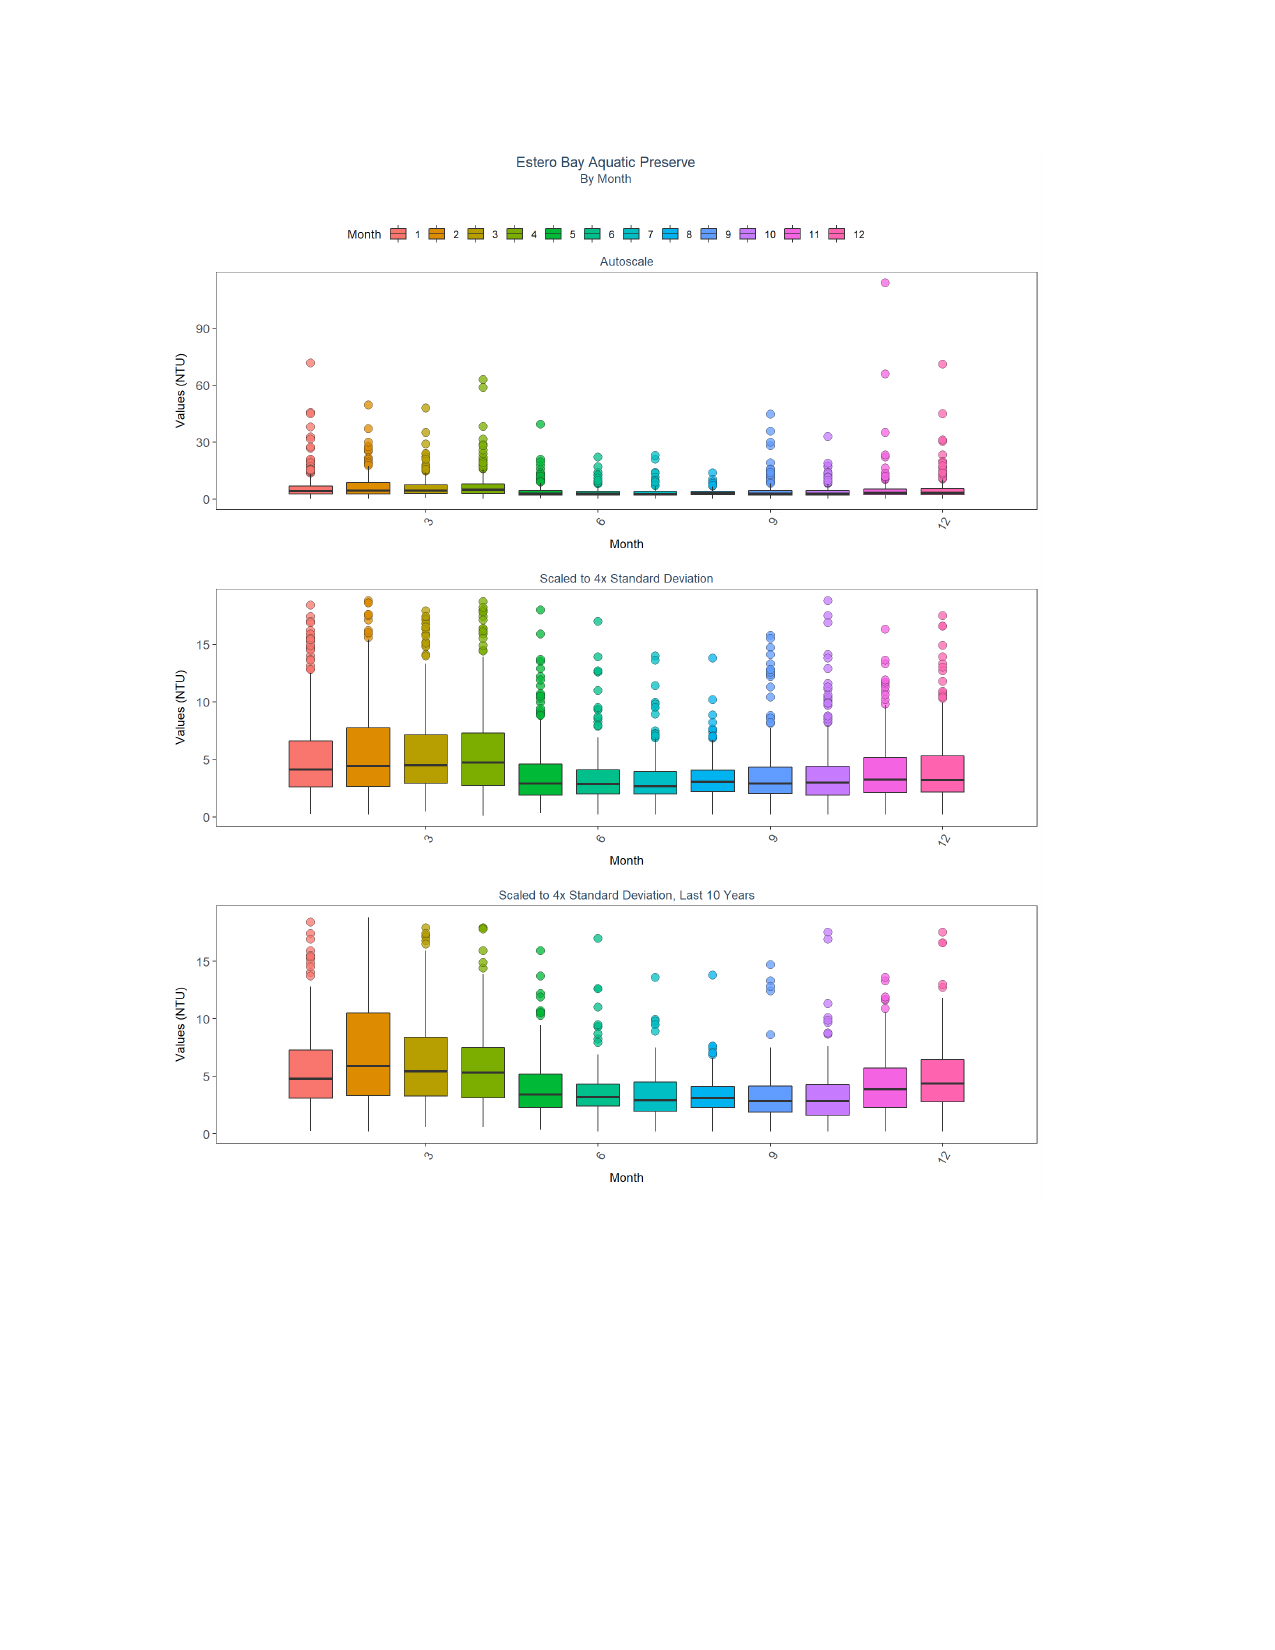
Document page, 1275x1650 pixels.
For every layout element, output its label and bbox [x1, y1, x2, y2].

picture [168, 150, 1044, 1200]
